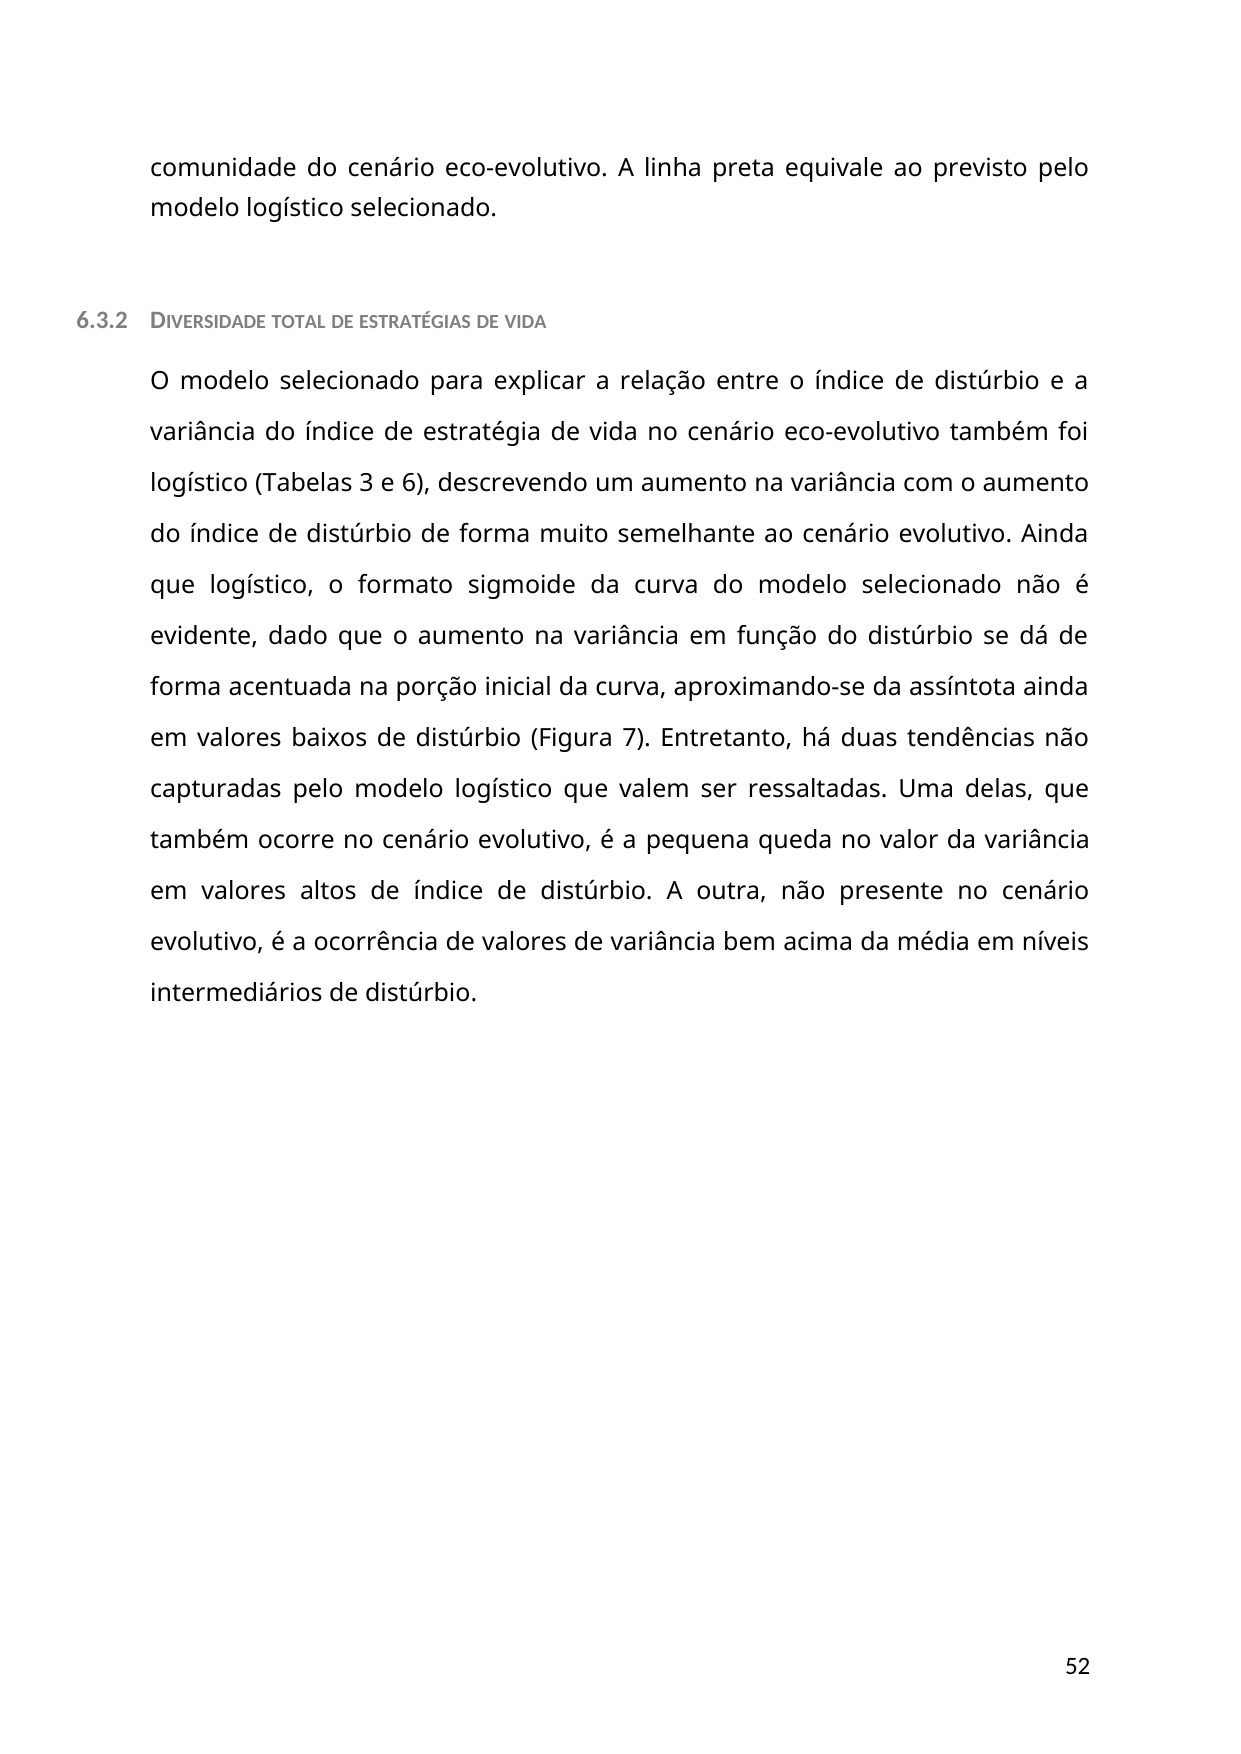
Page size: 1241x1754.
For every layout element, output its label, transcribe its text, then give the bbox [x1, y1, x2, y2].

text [150, 150, 1090, 223]
text O modelo selecionado para explicar a relação entre o índice de distúrbio e a variância do índice de estratégia de vida no cenário eco-evolutivo também foi logístico (Tabelas 3 e 6), descrevendo um aumento na variância com o aumento do índice de distúrbio de forma muito semelhante ao cenário evolutivo. Ainda que logístico, o formato sigmoide da curva do modelo selecionado não é evidente, dado que o aumento na variância em função do distúrbio se dá de forma acentuada na porção inicial da curva, aproximando-se da assíntota ainda em valores baixos de distúrbio (Figura 7). Entretanto, há duas tendências não capturadas pelo modelo logístico que valem ser ressaltadas. Uma delas, que também ocorre no cenário evolutivo, é a pequena queda no valor da variância em valores altos de índice de distúrbio. A outra, não presente no cenário evolutivo, é a ocorrência de valores de variância bem acima da média em níveis intermediários de distúrbio. [150, 363, 1090, 1009]
subtitle 6.3.2 Diversidade total de estratégias de vida [76, 304, 1090, 335]
